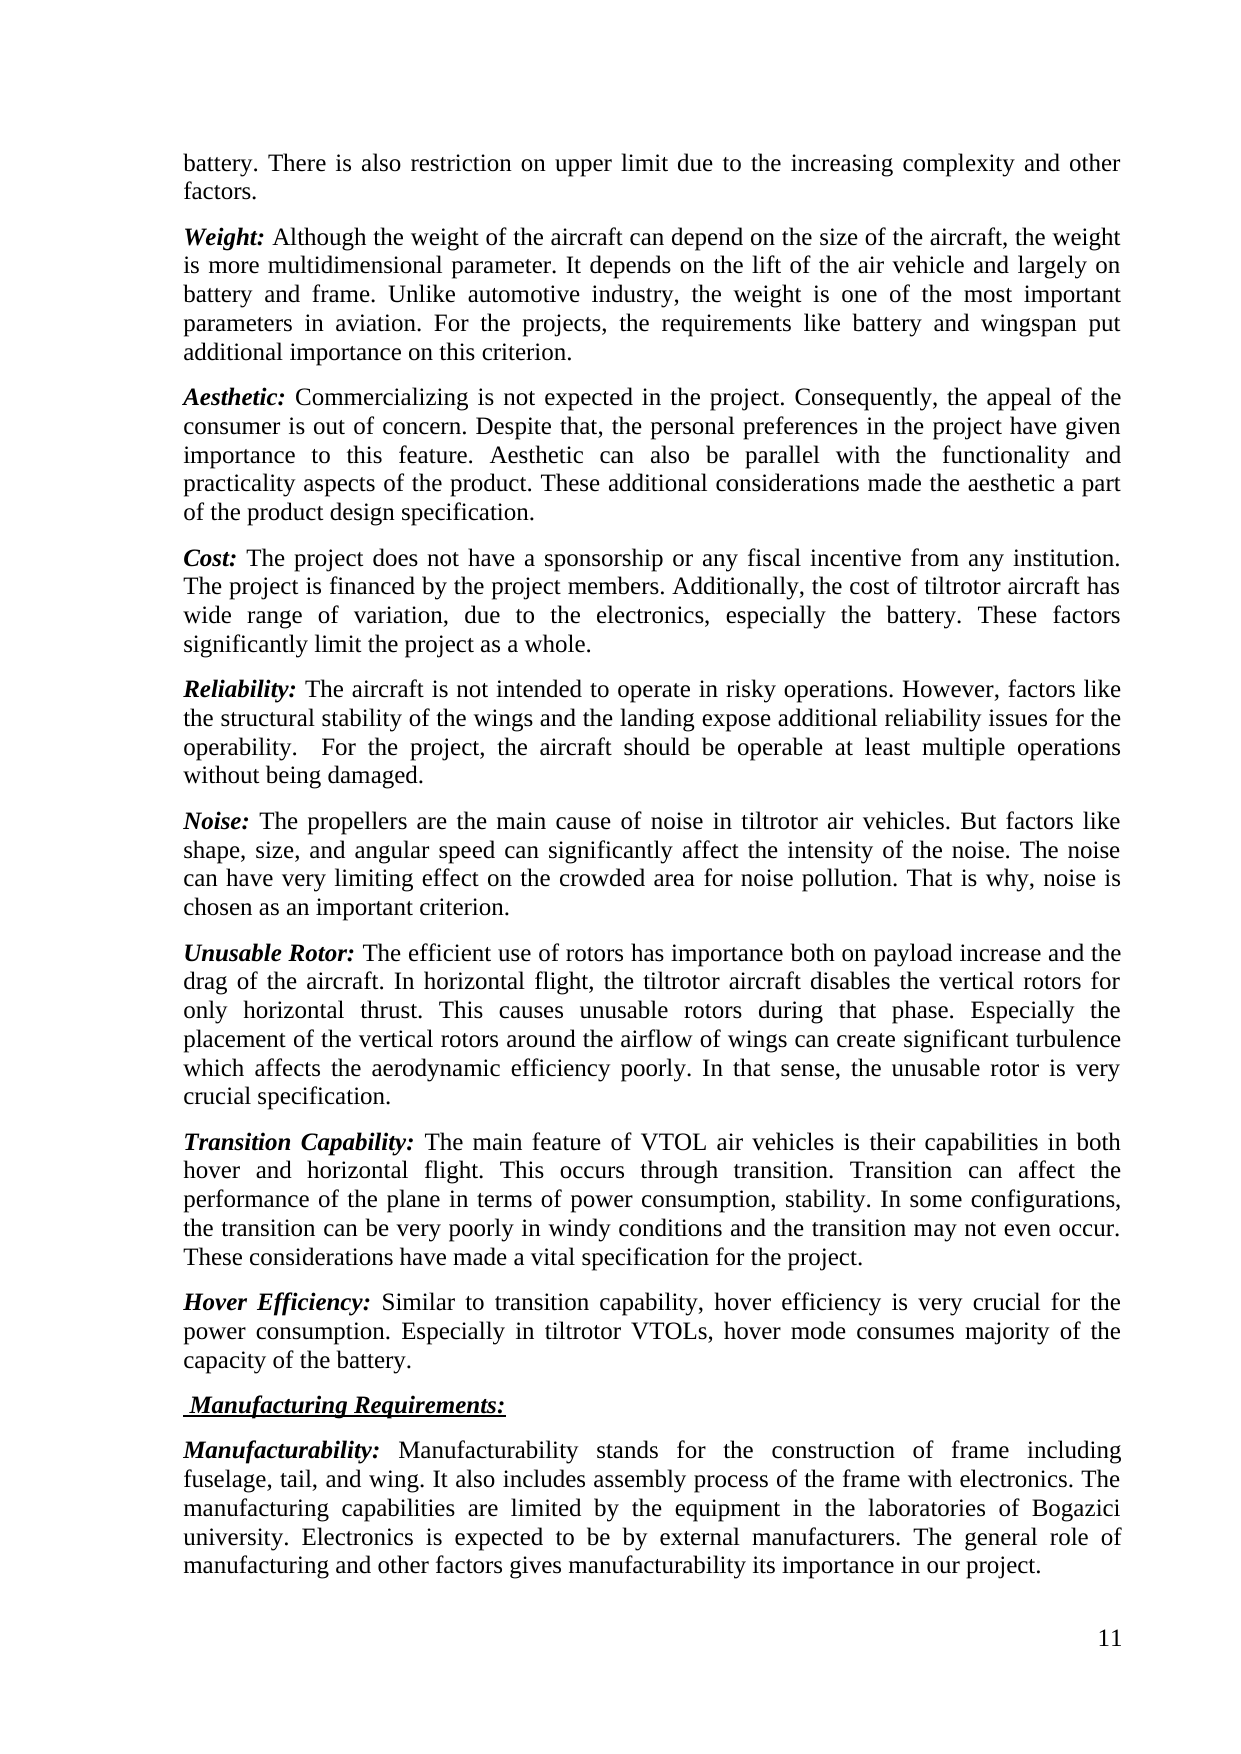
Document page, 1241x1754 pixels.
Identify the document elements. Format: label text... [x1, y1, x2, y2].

text Aesthetic: Commercializing is not expected in the project. Consequently, the appeal of the consumer is out of concern. Despite that, the personal preferences in the project have given importance to this feature. Aesthetic can also be parallel with the functionality and practicality aspects of the product. These additional considerations made the aesthetic a part of the product design specification. [183, 382, 1122, 526]
text Transition Capability: The main feature of VTOL air vehicles is their capabilities in both hover and horizontal flight. This occurs through transition. Transition can affect the performance of the plane in terms of power consumption, stability. In some configurations, the transition can be very poorly in windy conditions and the transition may not even occur. These considerations have made a vital specification for the project. [183, 1127, 1122, 1271]
text Noise: The propellers are the main cause of noise in tiltrotor air vehicles. But factors like shape, size, and angular speed can significantly affect the intensity of the noise. The noise can have very limiting effect on the crowded area for noise pollution. That is why, noise is chosen as an important criterion. [183, 806, 1122, 921]
text Weight: Although the weight of the aircraft can depend on the size of the aircraft, the weight is more multidimensional parameter. It depends on the lift of the air vehicle and largely on battery and frame. Unlike automotive industry, the weight is one of the most important parameters in aviation. For the projects, the requirements like battery and wingspan put additional importance on this criterion. [183, 222, 1122, 366]
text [183, 148, 1122, 205]
text Manufacturing Requirements: [148, 1390, 1122, 1419]
text Manufacturability: Manufacturability stands for the construction of frame including fuselage, tail, and wing. It also includes assembly process of the frame with electronics. The manufacturing capabilities are limited by the equipment in the laboratories of Bogazici university. Electronics is expected to be by external manufacturers. The general role of manufacturing and other factors gives manufacturability its importance in our project. [183, 1436, 1122, 1579]
text Reliability: The aircraft is not intended to operate in risky operations. However, factors like the structural stability of the wings and the landing expose additional reliability issues for the operability. For the project, the aircraft should be operable at least multiple operations without being damaged. [183, 674, 1122, 789]
text Unusable Rotor: The efficient use of rotors has importance both on payload increase and the drag of the aircraft. In horizontal flight, the tiltrotor aircraft disables the vertical rotors for only horizontal thrust. This causes unusable rotors during that phase. Especially the placement of the vertical rotors around the airflow of wings can create significant turbulence which affects the aerodynamic efficiency poorly. In that sense, the unusable rotor is very crucial specification. [183, 938, 1122, 1110]
text Hover Efficiency: Similar to transition capability, hover efficiency is very crucial for the power consumption. Especially in tiltrotor VTOLs, hover mode consumes majority of the capacity of the battery. [183, 1287, 1122, 1373]
text Cost: The project does not have a sponsorship or any fiscal incentive from any institution. The project is financed by the project members. Additionally, the cost of tiltrotor aircraft has wide range of variation, due to the electronics, especially the battery. These factors significantly limit the project as a whole. [183, 543, 1122, 658]
